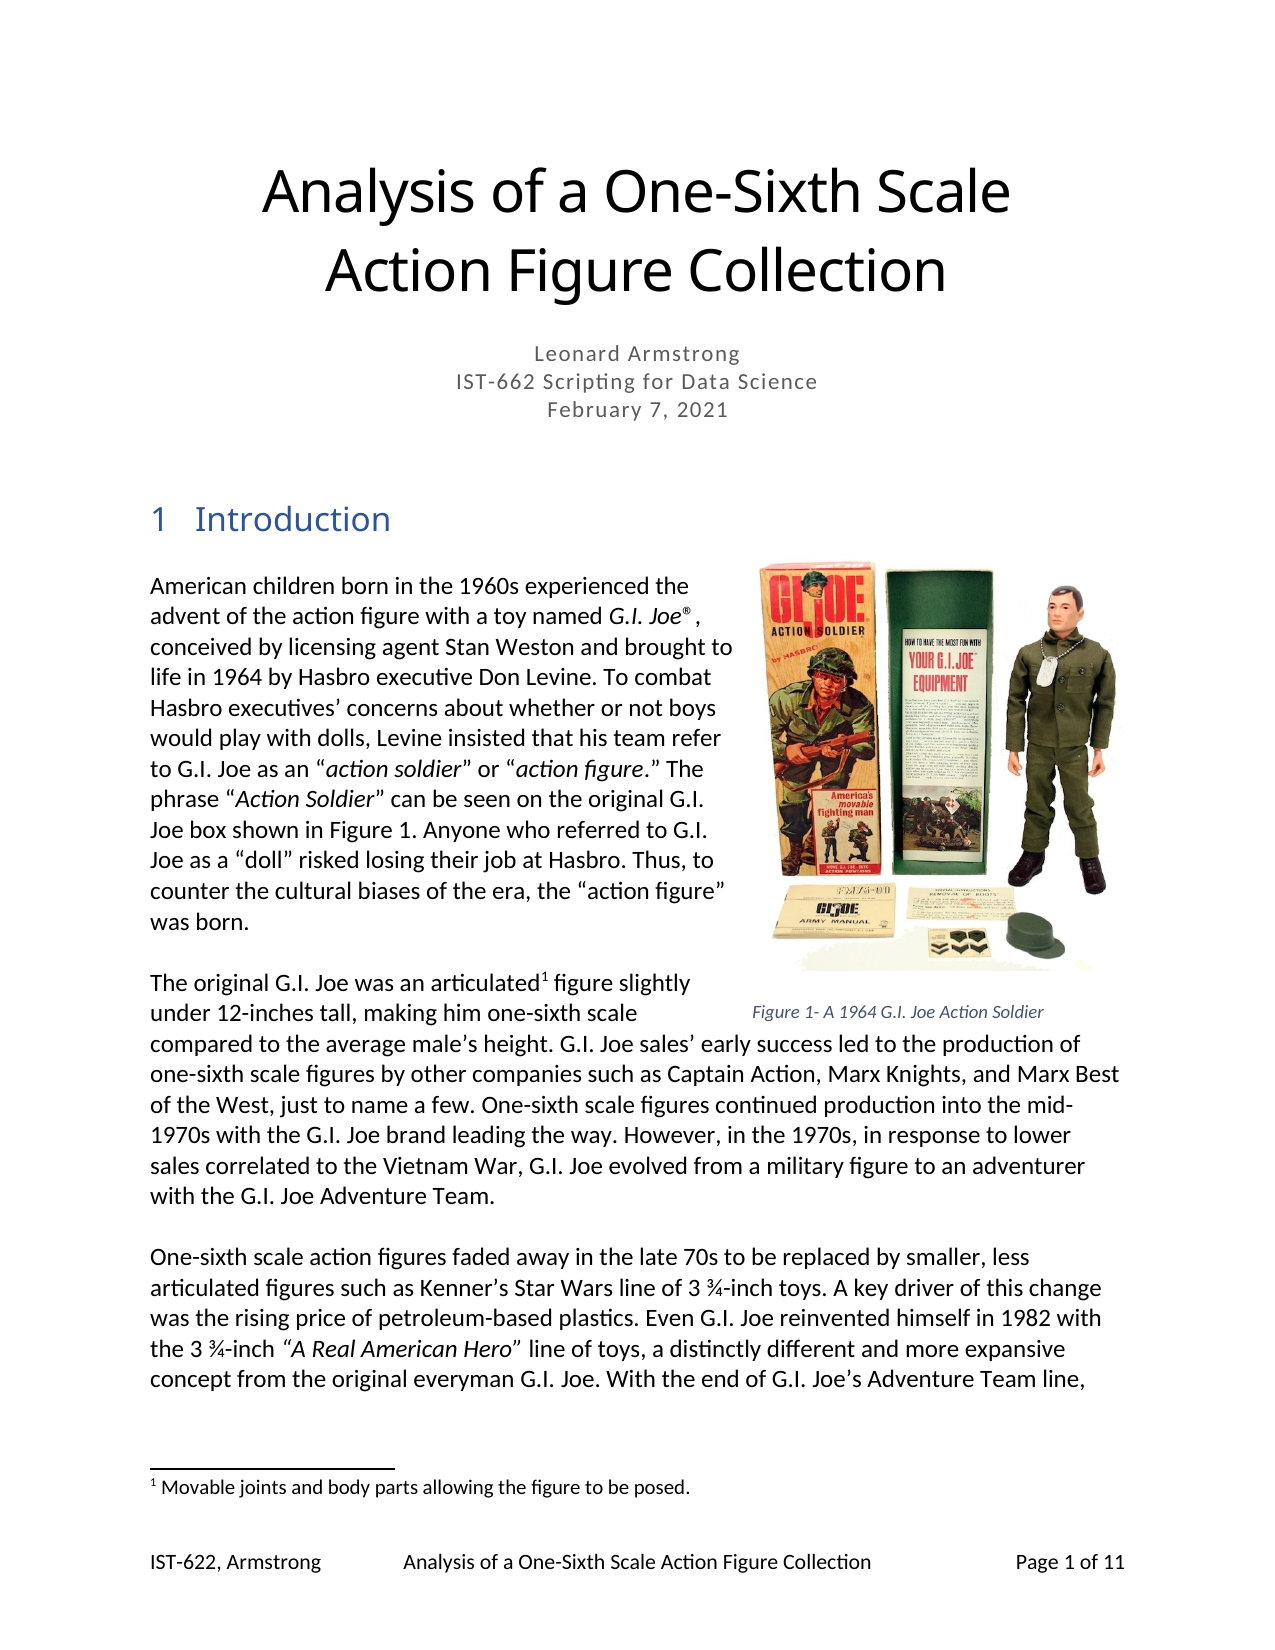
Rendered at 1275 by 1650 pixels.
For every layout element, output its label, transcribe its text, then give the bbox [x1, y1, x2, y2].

picture [752, 554, 1125, 971]
subtitle Leonard Armstrong IST-662 Scripting for Data Science February 7, 2021 [150, 339, 1125, 423]
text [150, 1241, 1125, 1394]
subtitle Introduction [150, 496, 1125, 541]
text American children born in the 1960s experienced the advent of the action figure with a toy named G.I. Joe®, conceived by licensing agent Stan Weston and brought to life in 1964 by Hasbro executive Don Levine. To combat Hasbro executives’ concerns about whether or not boys would play with dolls, Levine insisted that his team refer to G.I. Joe as an “action soldier” or “action figure.” The phrase “Action Soldier” can be seen on the original G.I. Joe box shown in Figure 1. Anyone who referred to G.I. Joe as a “doll” risked losing their job at Hasbro. Thus, to counter the cultural biases of the era, the “action figure” was born. [150, 570, 752, 936]
title Analysis of a One-Sixth Scale Action Figure Collection [150, 150, 1125, 309]
text The original G.I. Joe was an articulated figure slightly under 12-inches tall, making him one-sixth scale compared to the average male’s height. G.I. Joe sales’ early success led to the production of one-sixth scale figures by other companies such as Captain Action, Marx Knights, and Marx Best of the West, just to name a few. One-sixth scale figures continued production into the mid-1970s with the G.I. Joe brand leading the way. However, in the 1970s, in response to lower sales correlated to the Vietnam War, G.I. Joe evolved from a military figure to an adventurer with the G.I. Joe Adventure Team. [150, 967, 1125, 1211]
